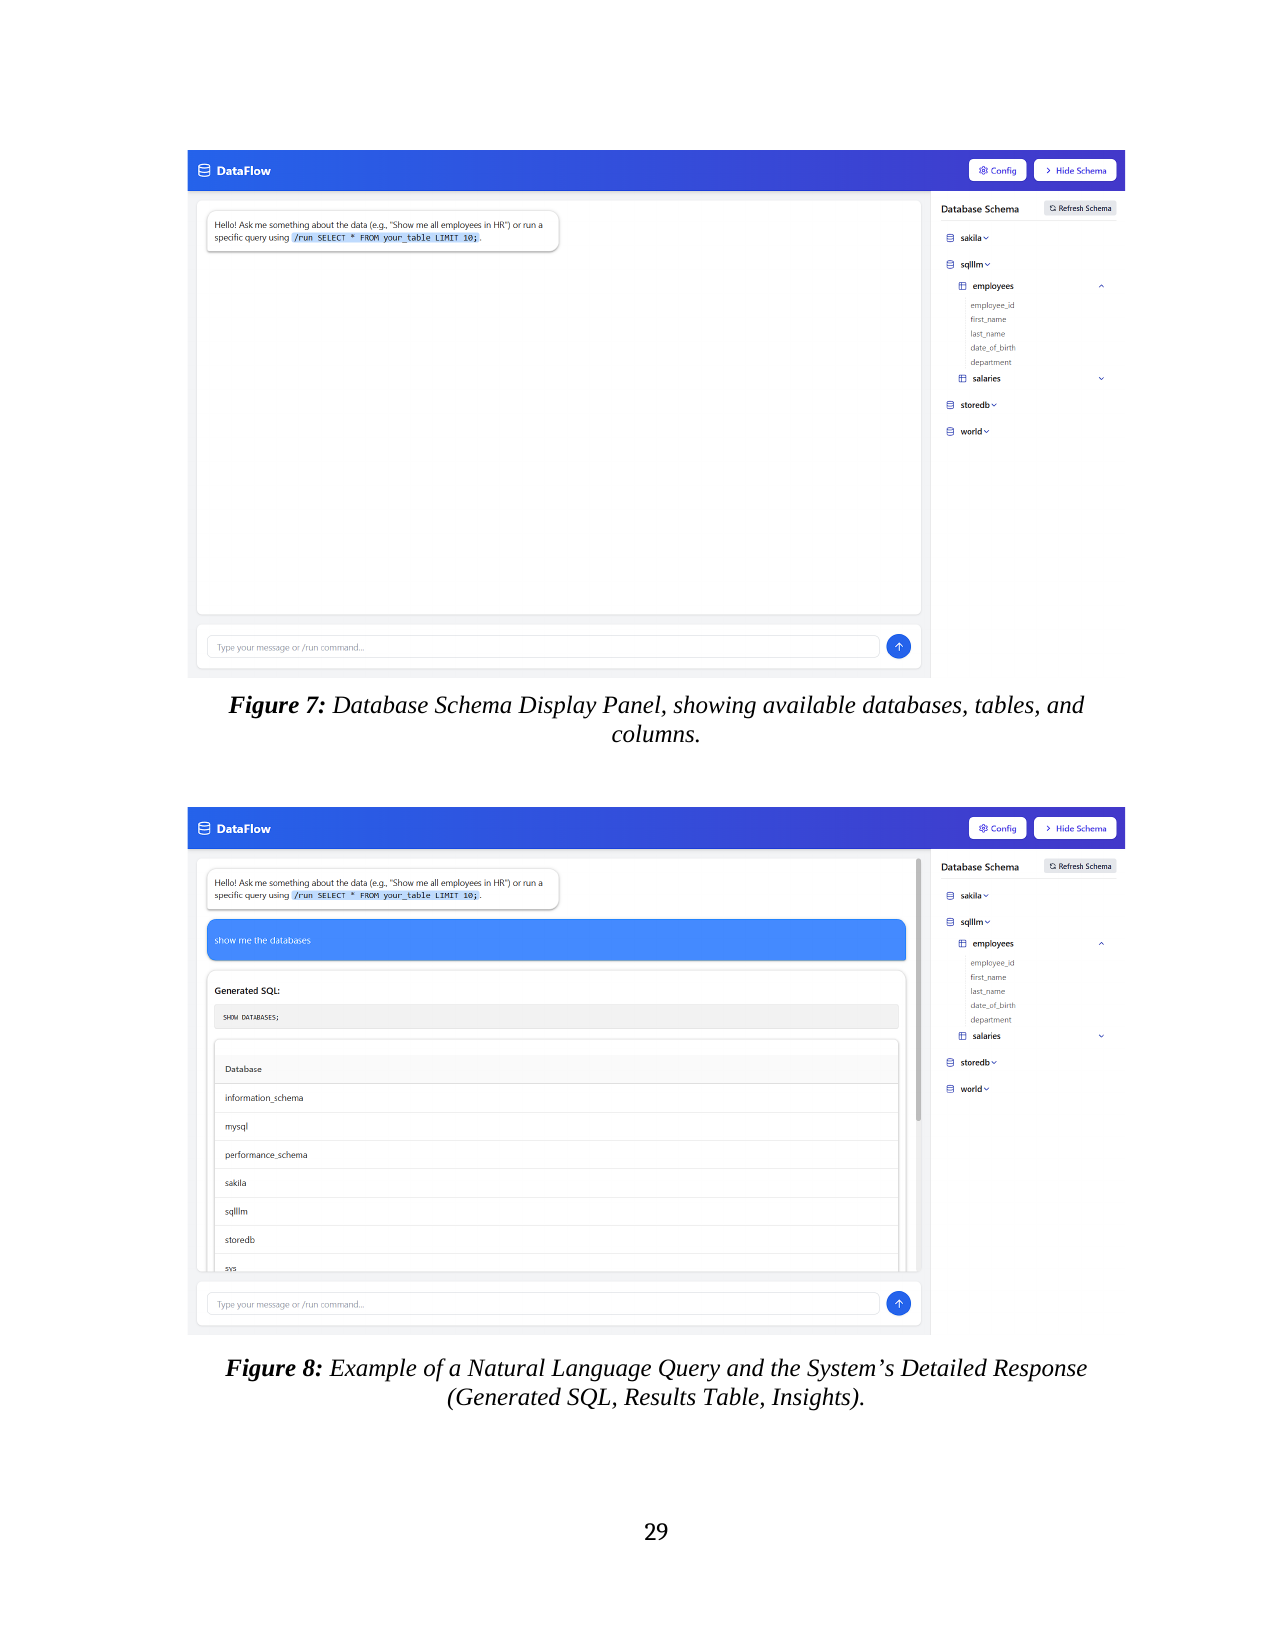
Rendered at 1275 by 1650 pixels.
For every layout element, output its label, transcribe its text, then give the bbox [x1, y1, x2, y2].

text Figure 8: Example of a Natural Language Query and the System’s Detailed Response (Generated SQL, Results Table, Insights). [187, 1353, 1125, 1411]
picture [187, 150, 1125, 678]
text Figure 7: Database Schema Display Panel, showing available databases, tables, and columns. [187, 690, 1125, 747]
picture [187, 807, 1125, 1335]
